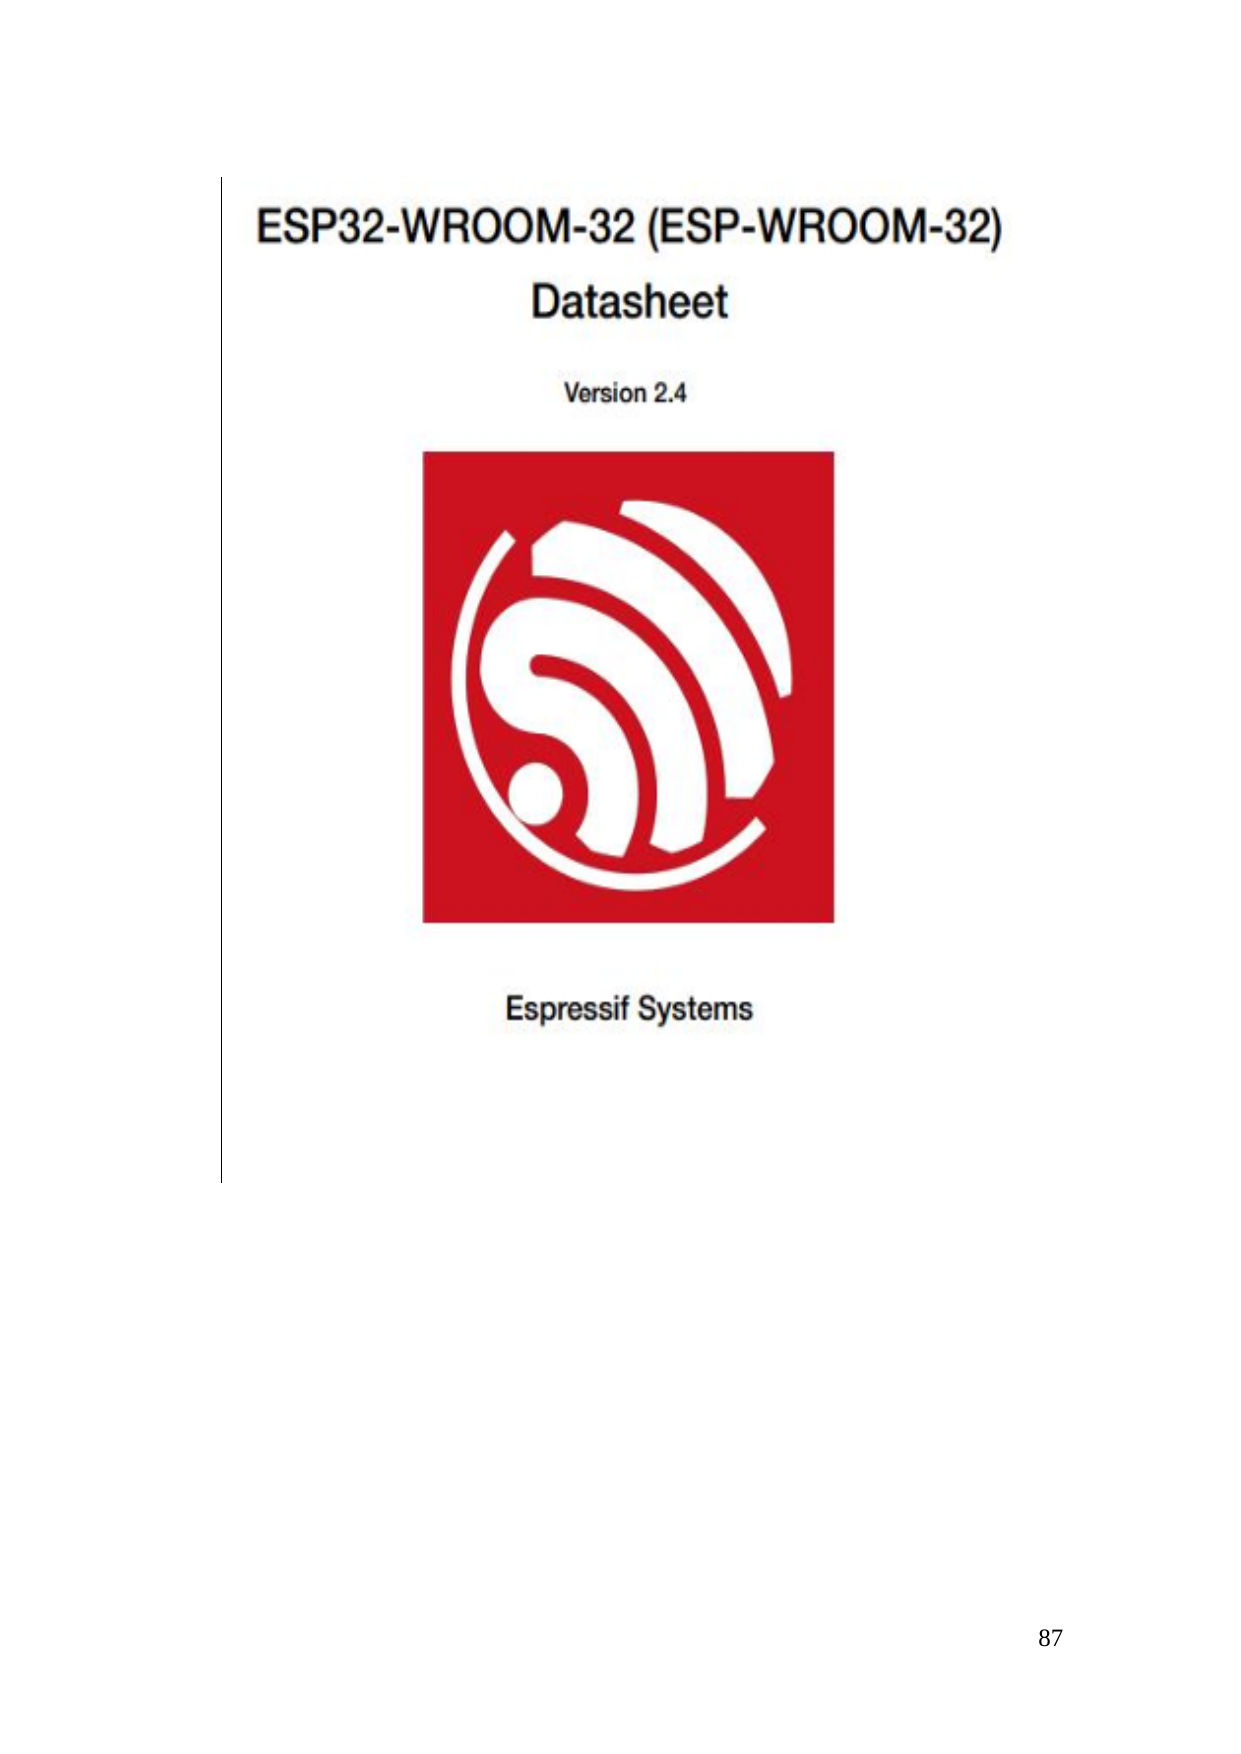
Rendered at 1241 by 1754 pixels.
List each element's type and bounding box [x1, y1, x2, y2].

picture [236, 177, 1054, 1183]
